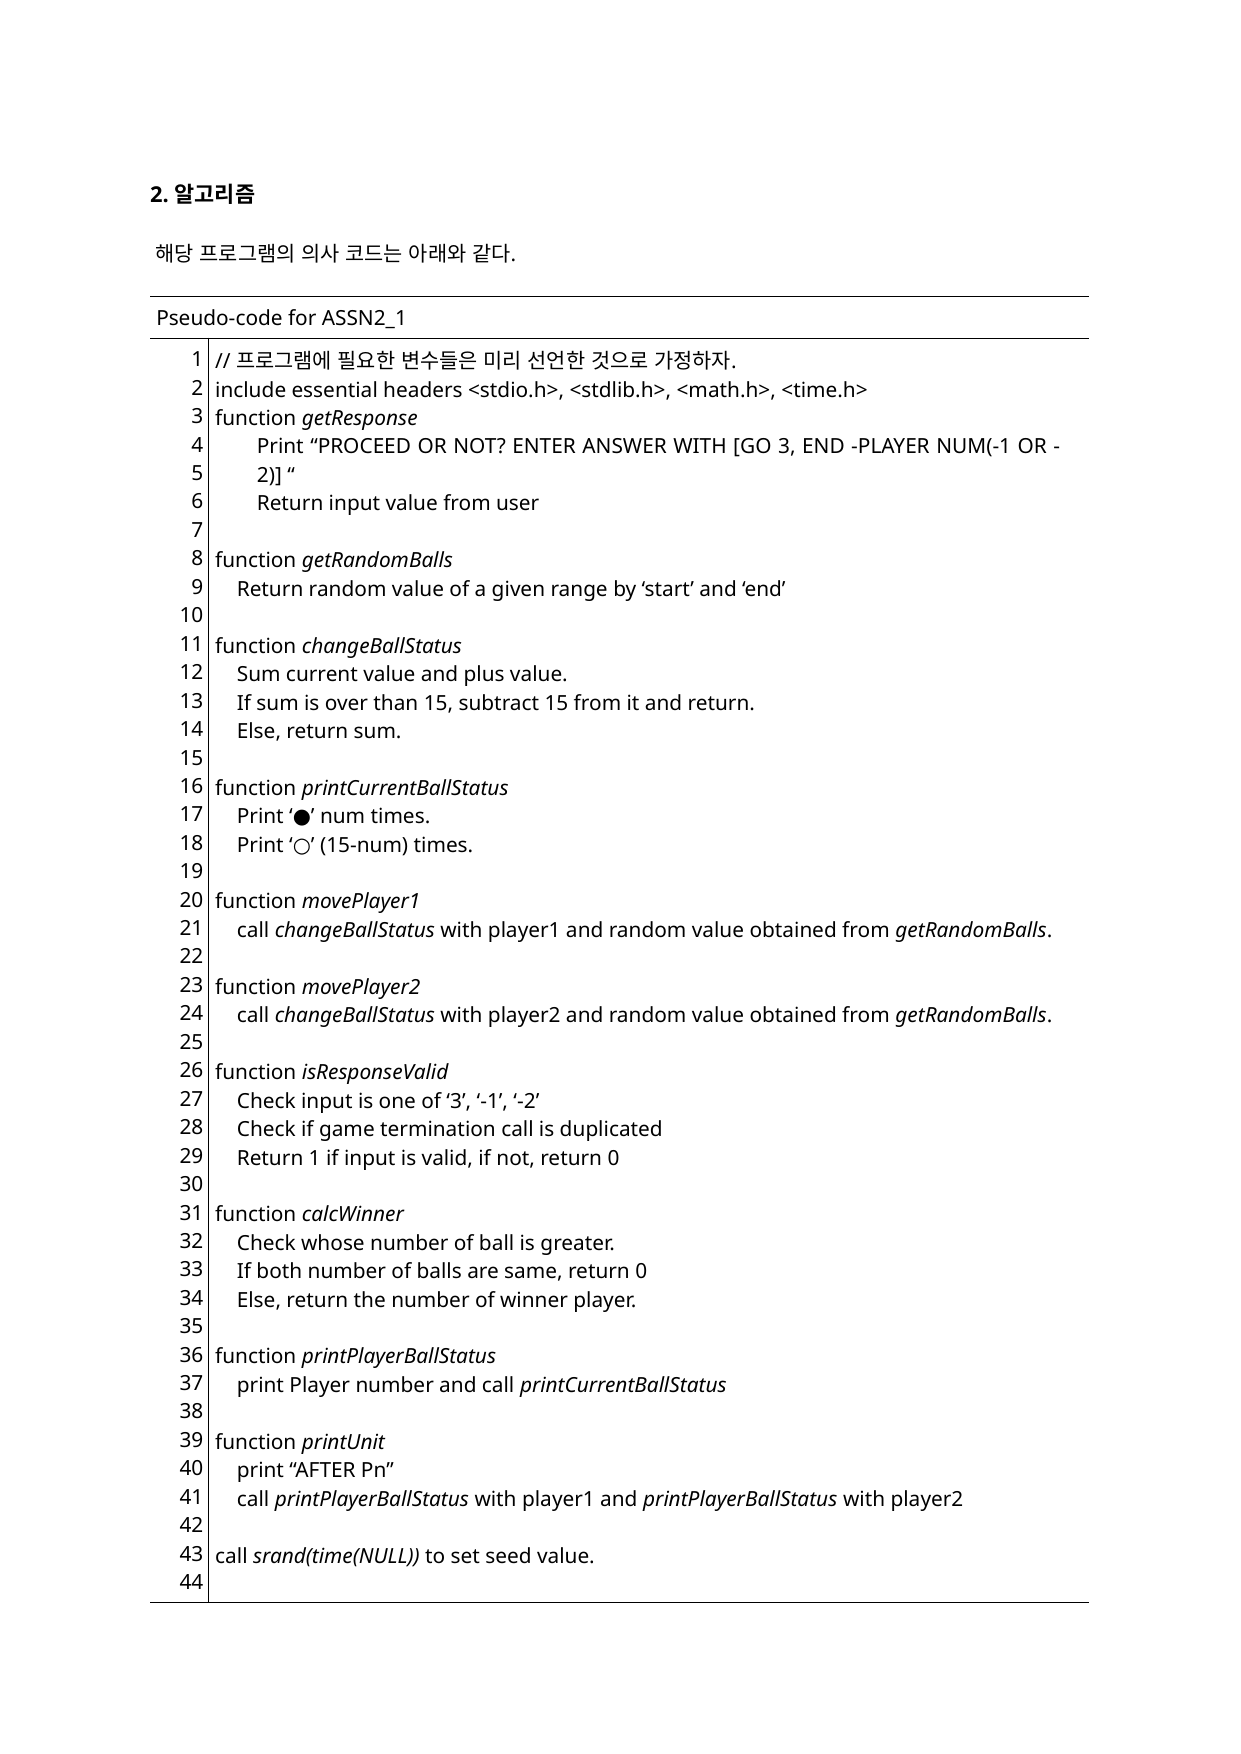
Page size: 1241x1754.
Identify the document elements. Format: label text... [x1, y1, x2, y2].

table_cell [209, 339, 1088, 1602]
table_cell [150, 339, 208, 1602]
table_header Pseudo-code for ASSN2_1 [150, 297, 1088, 337]
text 해당 프로그램의 의사 코드는 아래와 같다. [150, 237, 1090, 268]
text 2. 알고리즘 [150, 177, 1090, 209]
